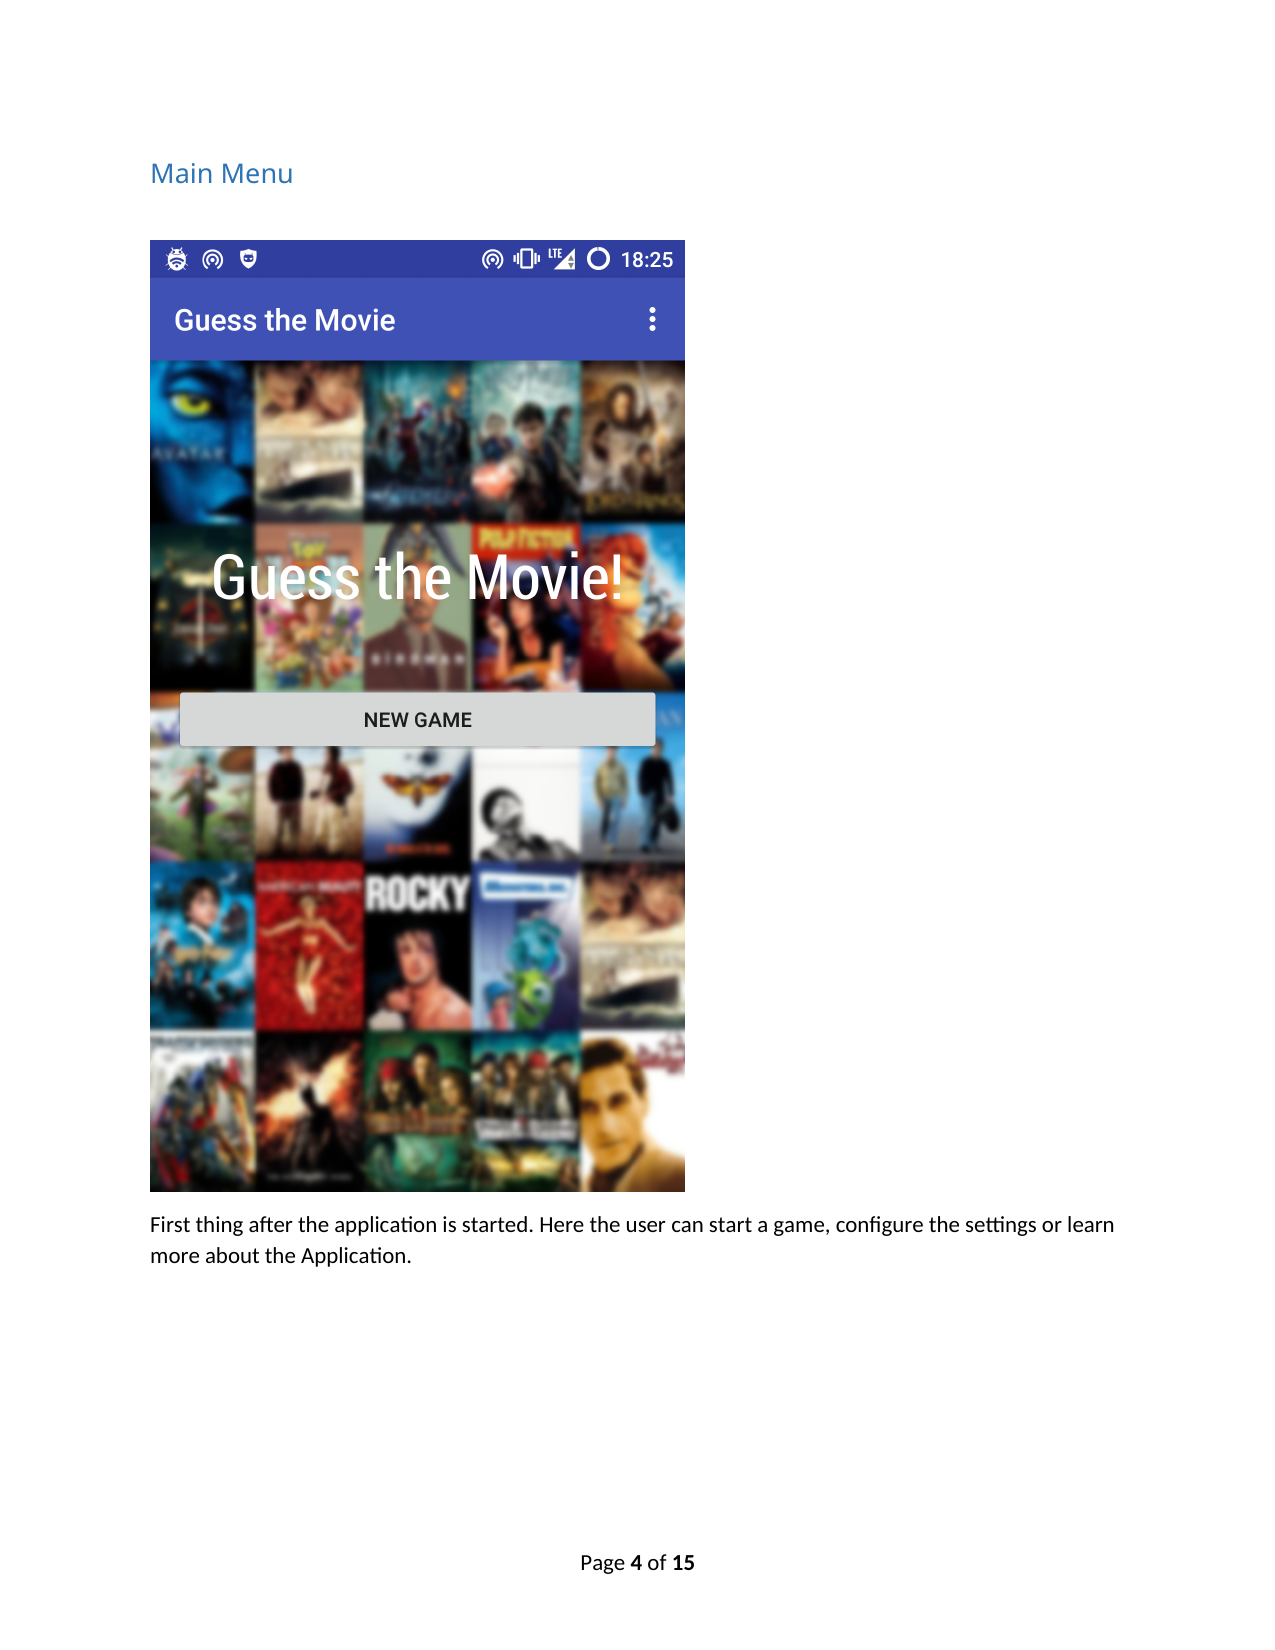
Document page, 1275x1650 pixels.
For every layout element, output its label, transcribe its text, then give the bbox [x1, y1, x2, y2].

subtitle Main Menu [150, 154, 1125, 191]
picture [150, 240, 685, 1192]
text First thing after the application is started. Here the user can start a game, configure the settings or learn more about the Application. [150, 1211, 1125, 1269]
